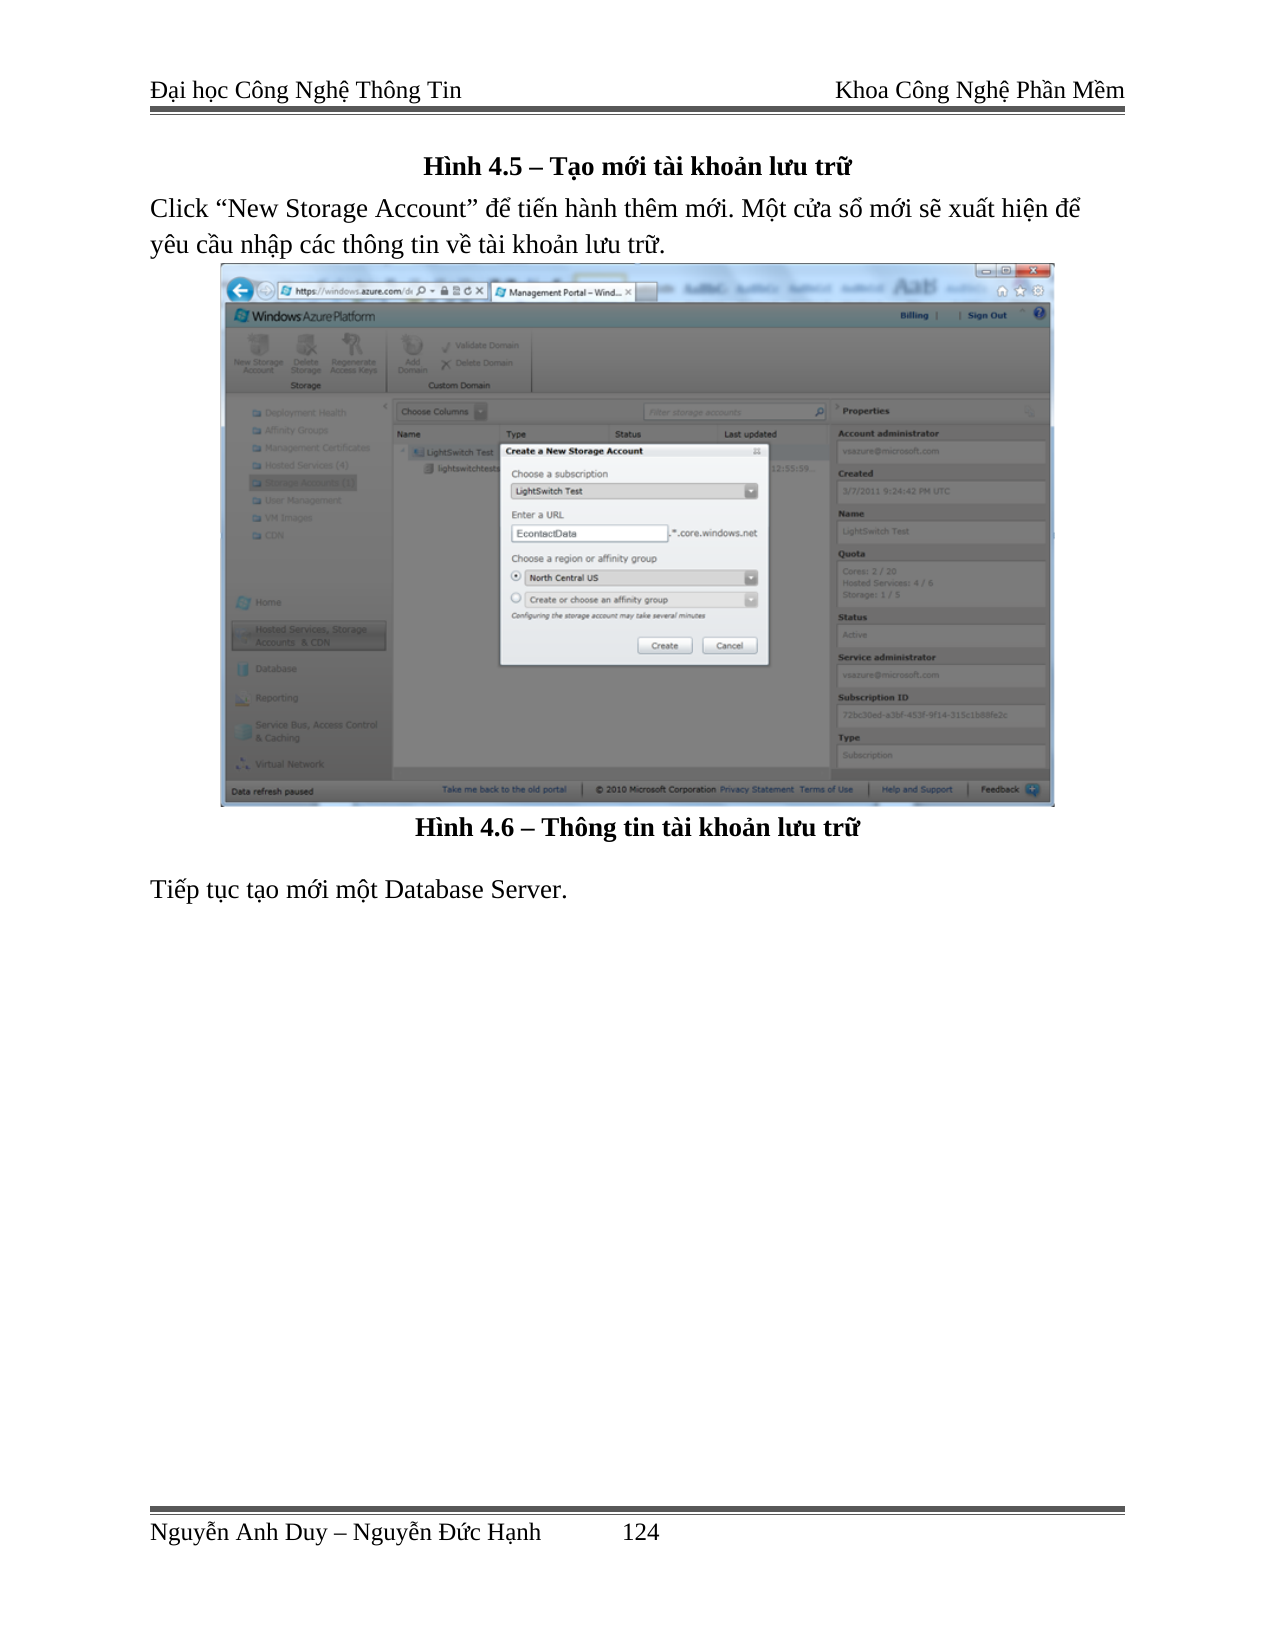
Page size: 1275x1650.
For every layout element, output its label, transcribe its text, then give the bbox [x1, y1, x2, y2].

picture [220, 263, 1055, 807]
text Click “New Storage Account” để tiến hành thêm mới. Một cửa sổ mới sẽ xuất hiện để yêu cầu nhập các thông tin về tài khoản lưu trữ. [150, 192, 1125, 259]
text Hình 4.6 – Thông tin tài khoản lưu trữ [150, 811, 1125, 842]
subtitle Hình 4.5 – Tạo mới tài khoản lưu trữ [150, 150, 1125, 181]
text Tiếp tục tạo mới một Database Server. [150, 874, 1125, 905]
